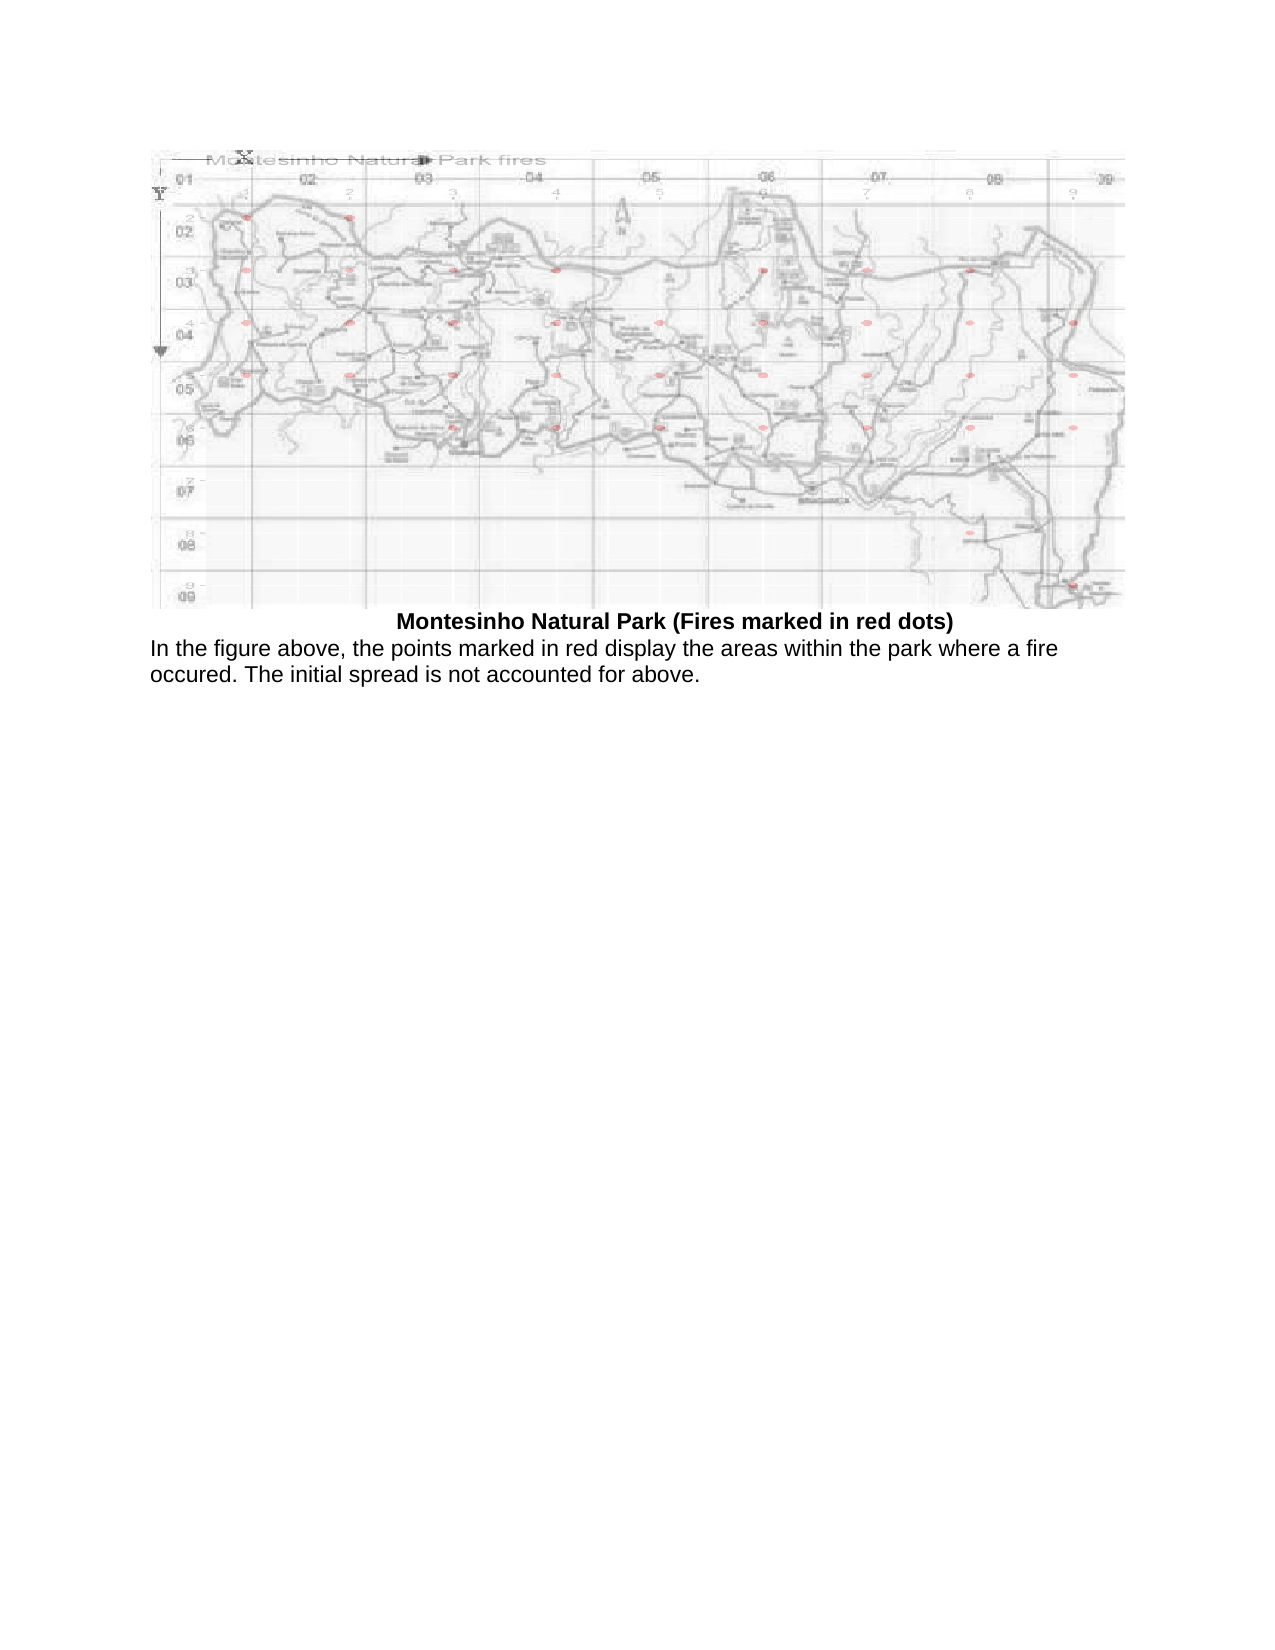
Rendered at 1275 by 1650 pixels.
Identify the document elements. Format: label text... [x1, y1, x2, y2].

text Montesinho Natural Park (Fires marked in red dots) [150, 609, 1125, 635]
text In the figure above, the points marked in red display the areas within the park where a fire occured. The initial spread is not accounted for above. [150, 635, 1125, 687]
picture [150, 150, 1125, 609]
